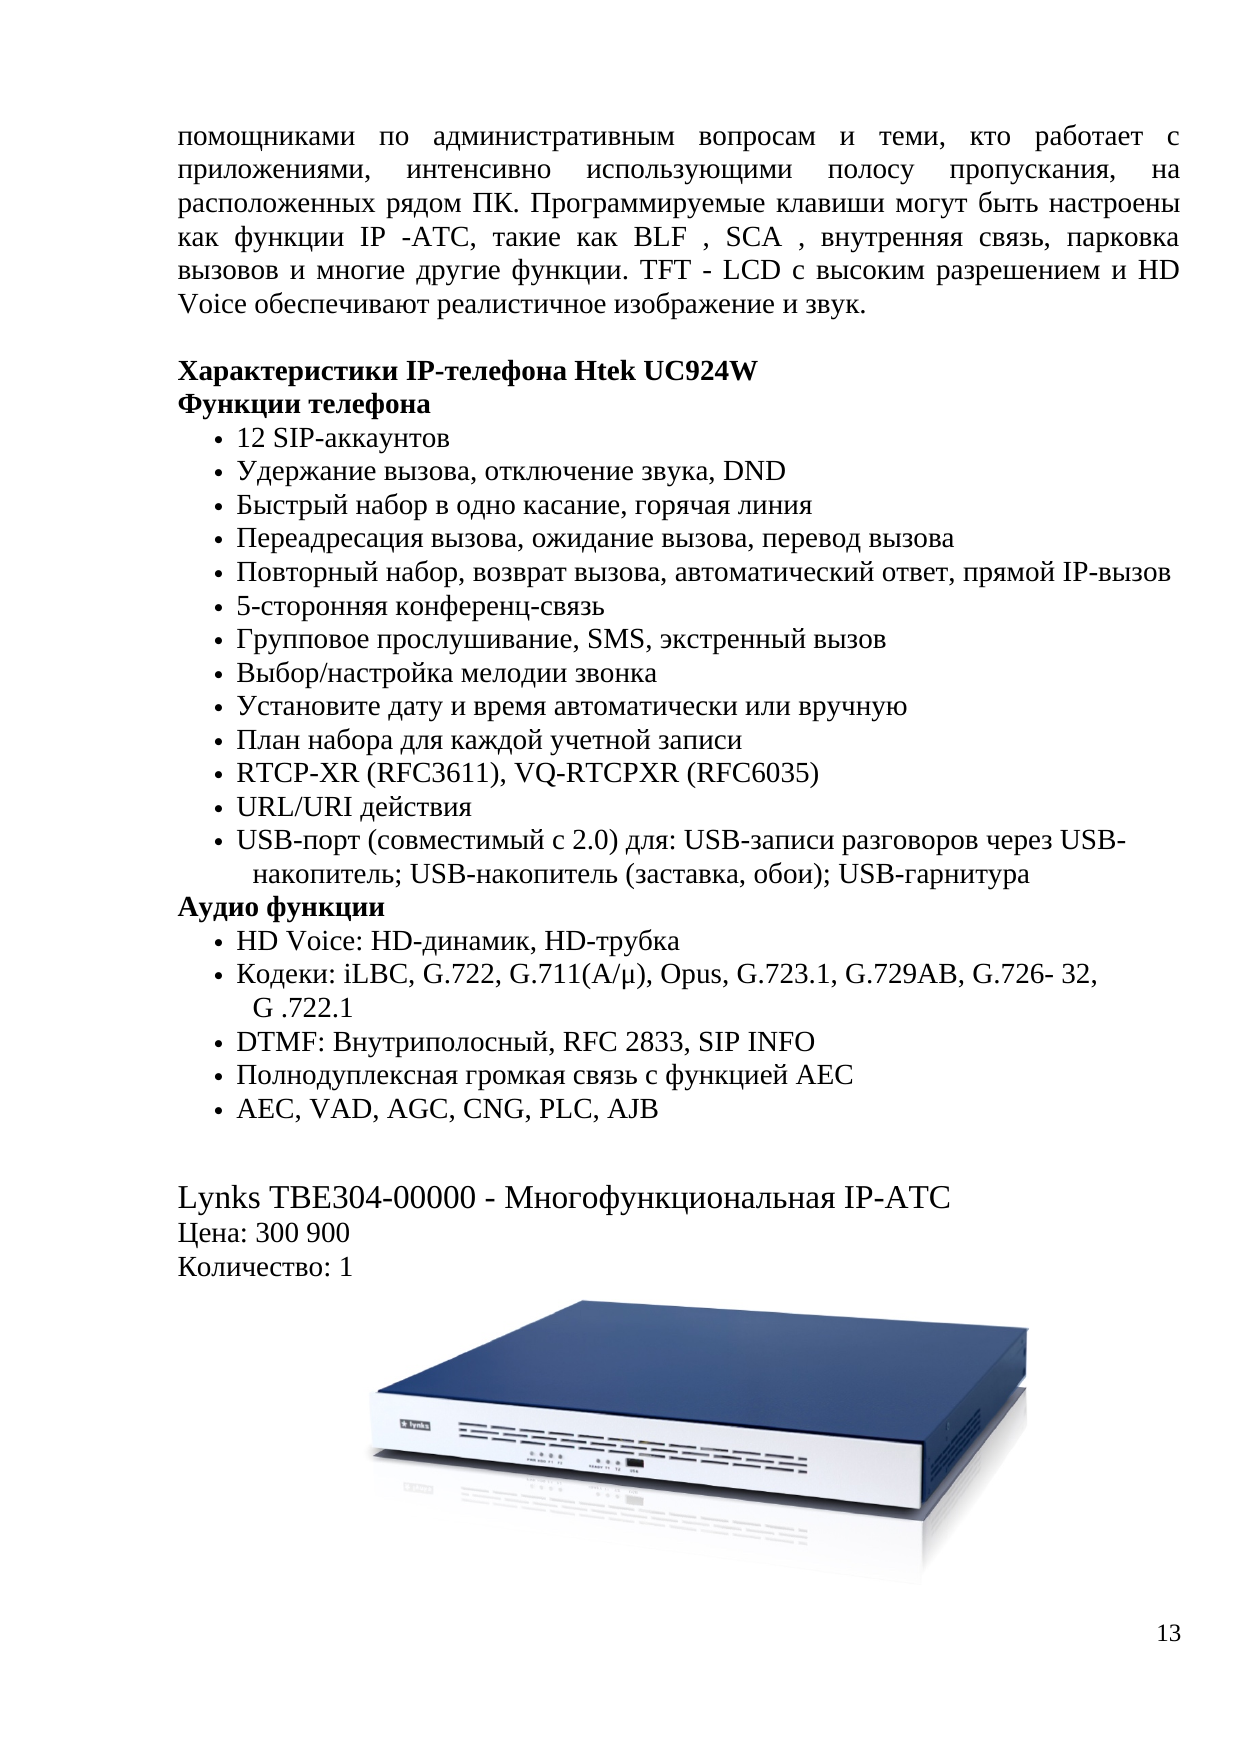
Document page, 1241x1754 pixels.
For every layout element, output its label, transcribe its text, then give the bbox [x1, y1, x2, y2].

text Характеристики IP-телефона Htek UC924W [177, 319, 1181, 386]
list Выбор/настройка мелодии звонка [215, 655, 1181, 688]
text Функции телефона [177, 386, 1181, 420]
list DTMF: Внутриполосный, RFC 2833, SIP INFO [215, 1024, 1181, 1057]
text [177, 118, 1181, 319]
list RTCP-XR (RFC3611), VQ-RTCPXR (RFC6035) [215, 755, 1181, 789]
list Групповое прослушивание, SMS, экстренный вызов [215, 621, 1181, 655]
list План набора для каждой учетной записи [215, 722, 1181, 755]
list HD Voice: HD-динамик, HD-трубка [215, 923, 1181, 957]
text Количество: 1 [177, 1249, 1181, 1283]
text Lynks TBE304-00000 - Многофункциональная IP-АТС [177, 1177, 1181, 1216]
list Полнодуплексная громкая связь с функцией AEC [215, 1057, 1181, 1091]
text Аудио функции [177, 889, 1181, 923]
list URL/URI действия [215, 789, 1181, 822]
list Переадресация вызова, ожидание вызова, перевод вызова [215, 521, 1181, 554]
list Кодеки: iLBC, G.722, G.711(A/μ), Opus, G.723.1, G.729AB, G.726- 32, G .722.1 [215, 957, 1181, 1024]
list USB-порт (совместимый с 2.0) для: USB-записи разговоров через USB-накопитель; USB-накопитель (заставка, обои); USB-гарнитура [215, 822, 1181, 889]
picture [329, 1299, 1030, 1585]
list Удержание вызова, отключение звука, DND [215, 453, 1181, 487]
list 12 SIP-аккаунтов [215, 420, 1181, 453]
list 5-сторонняя конференц-связь [215, 588, 1181, 621]
list Повторный набор, возврат вызова, автоматический ответ, прямой IP-вызов [215, 554, 1181, 588]
list Установите дату и время автоматически или вручную [215, 688, 1181, 722]
list Быстрый набор в одно касание, горячая линия [215, 487, 1181, 521]
list AEC, VAD, AGC, CNG, PLC, AJB [215, 1091, 1181, 1124]
text Цена: 300 900 [177, 1216, 1181, 1249]
